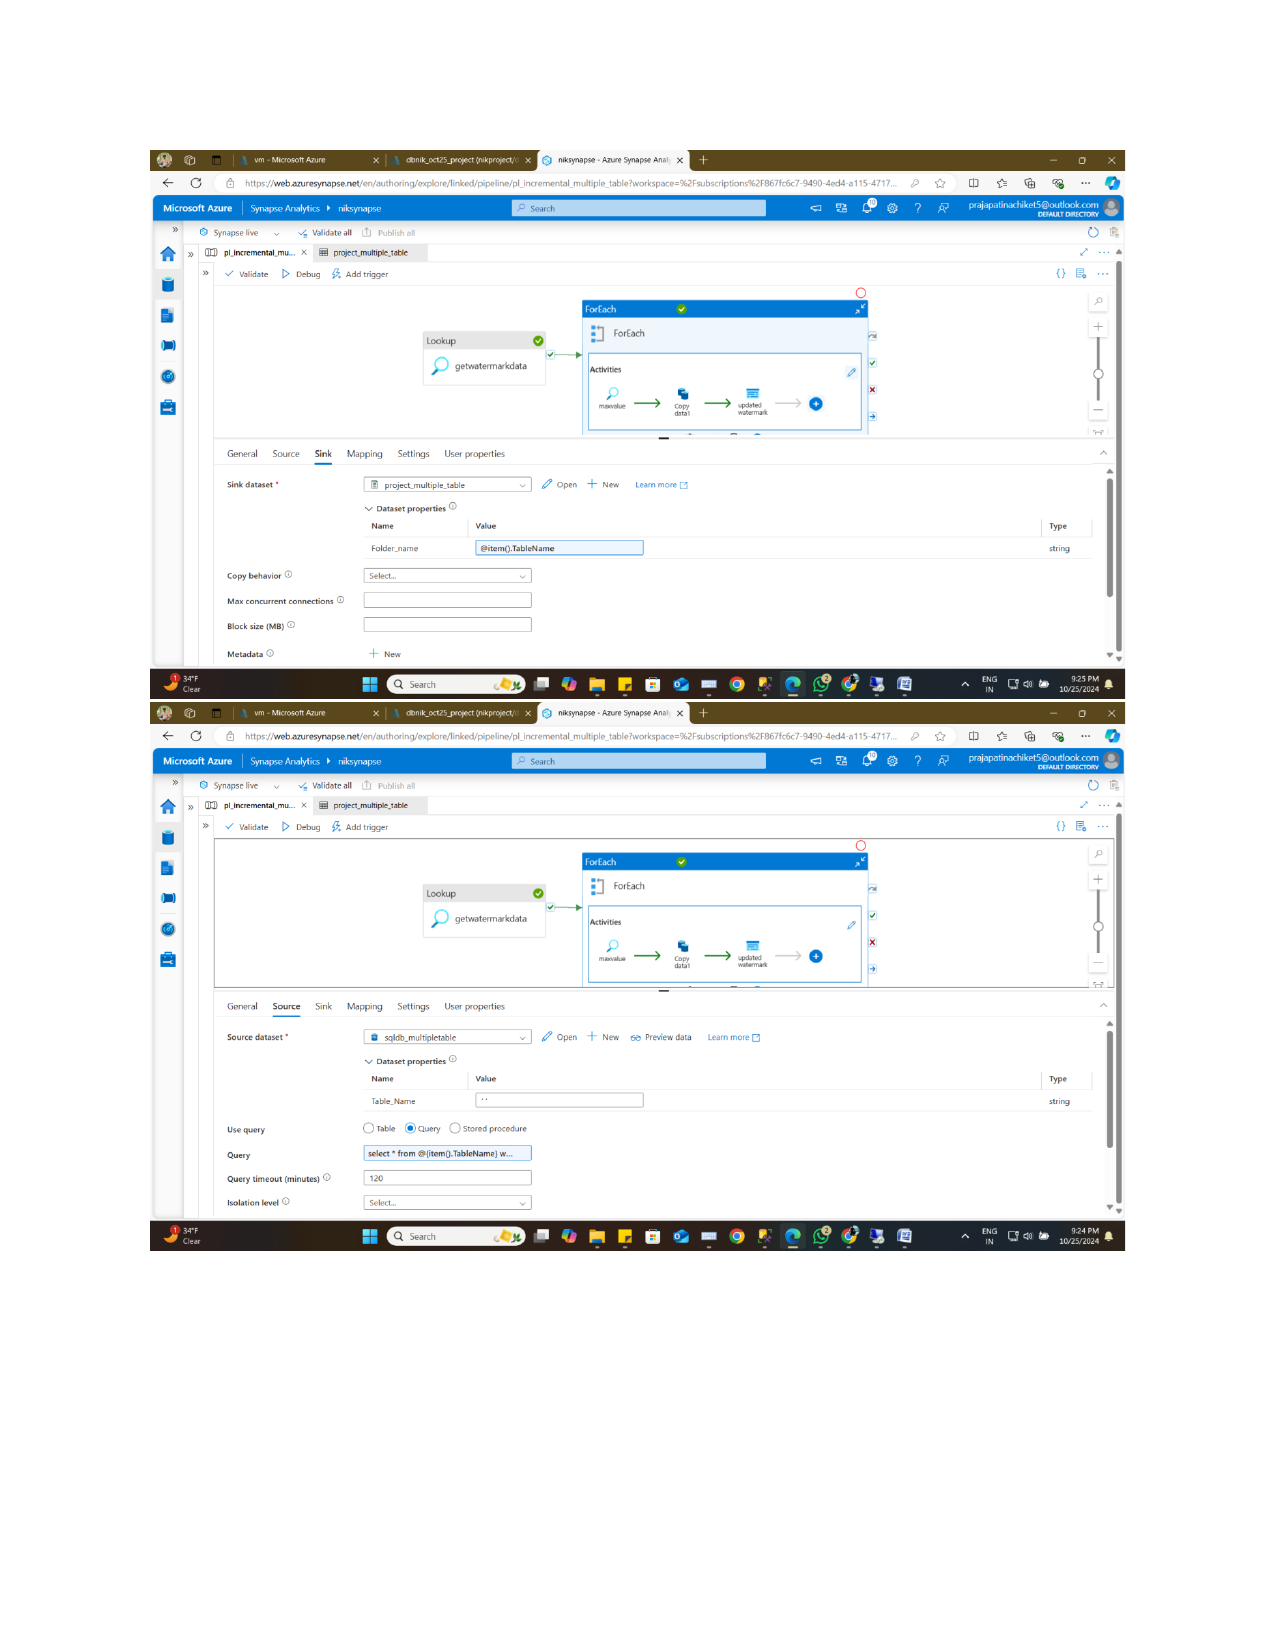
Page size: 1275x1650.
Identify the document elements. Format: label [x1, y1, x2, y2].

picture [150, 702, 1125, 1251]
picture [150, 150, 1125, 699]
